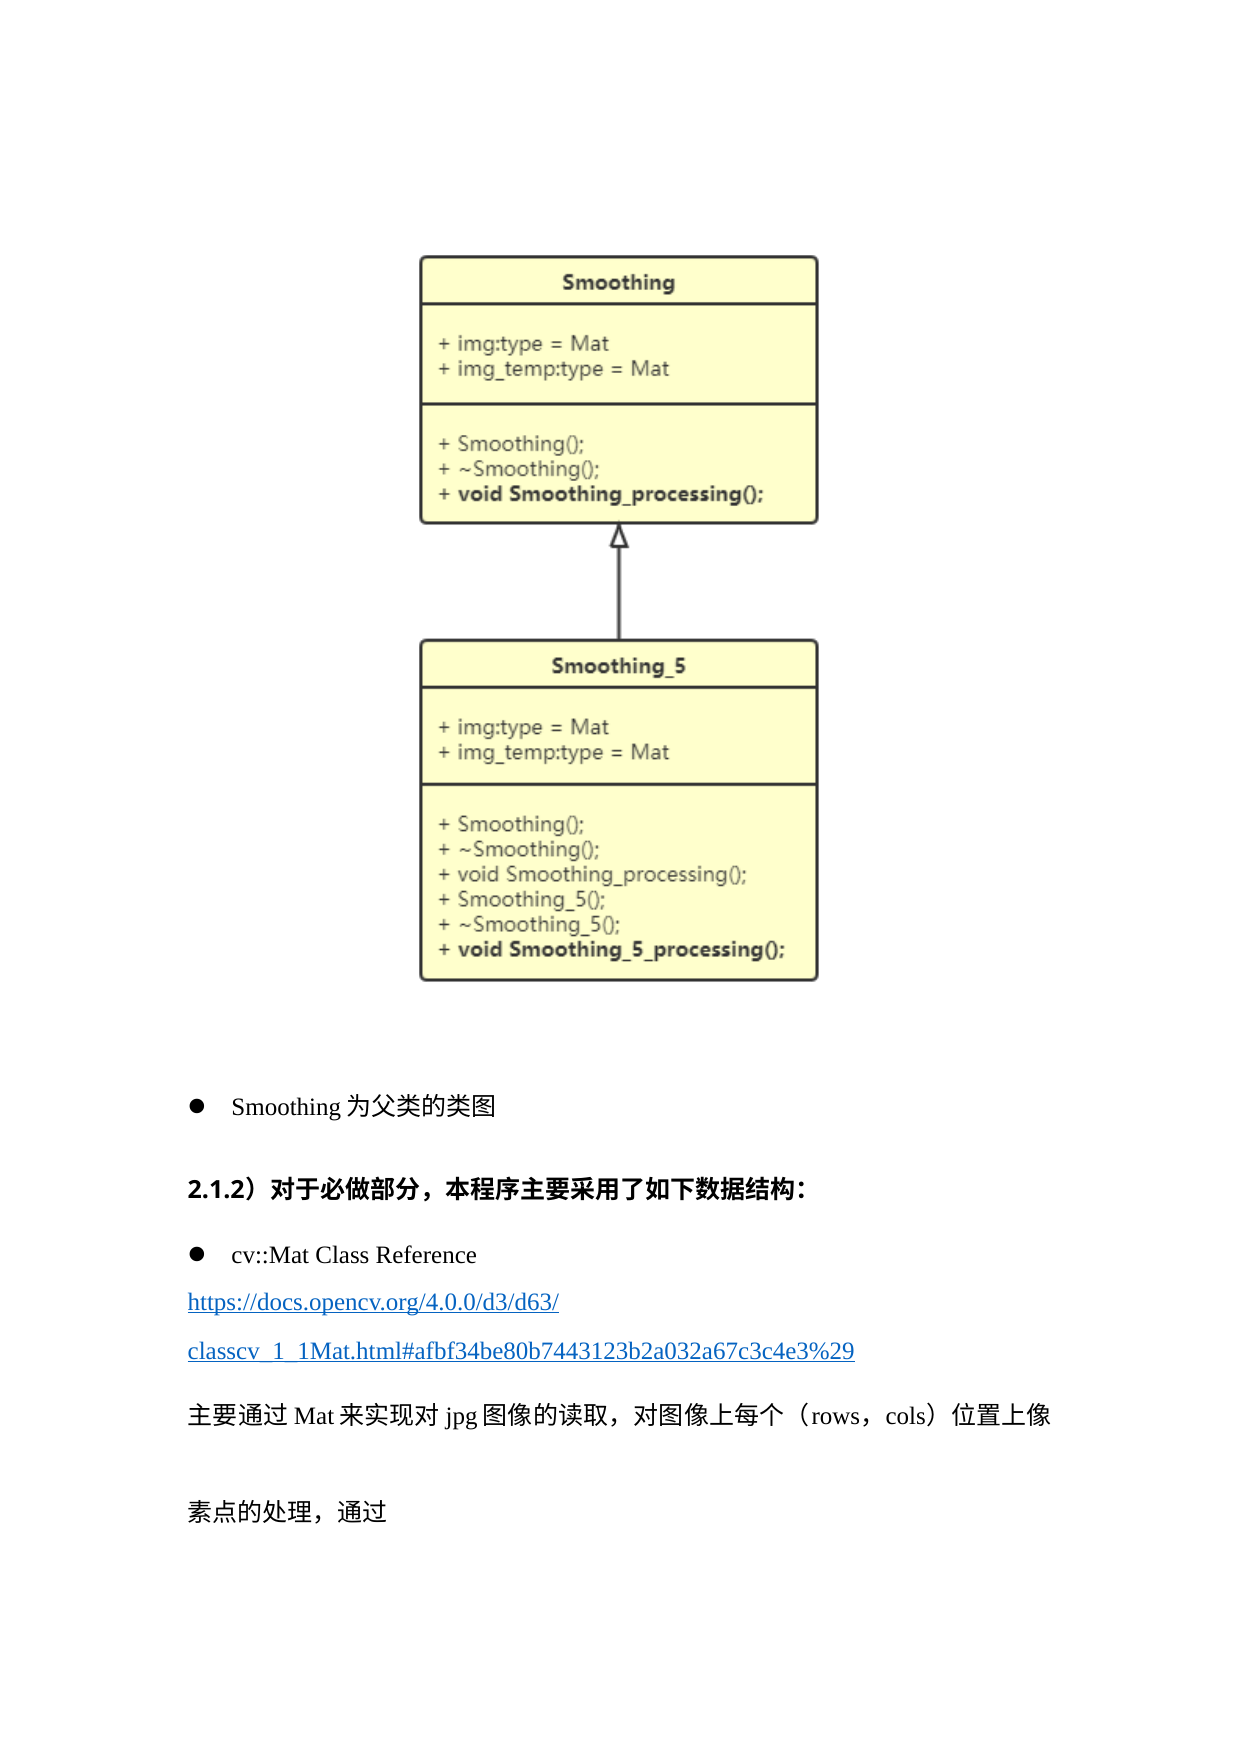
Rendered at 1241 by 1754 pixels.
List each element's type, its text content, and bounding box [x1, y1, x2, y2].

text https://docs.opencv.org/4.0.0/d3/d63/classcv_1_1Mat.html#afbf34be80b7443123b2a032a67c3c4e3%29 [187, 1285, 1053, 1366]
text 主要通过Mat来实现对jpg图像的读取，对图像上每个（rows，cols）位置上像素点的处理，通过 [187, 1381, 1053, 1543]
text 2.1.2）对于必做部分，本程序主要采用了如下数据结构： [187, 1155, 1053, 1220]
picture [382, 219, 858, 1021]
list cv::Mat Class Reference [187, 1238, 1053, 1271]
